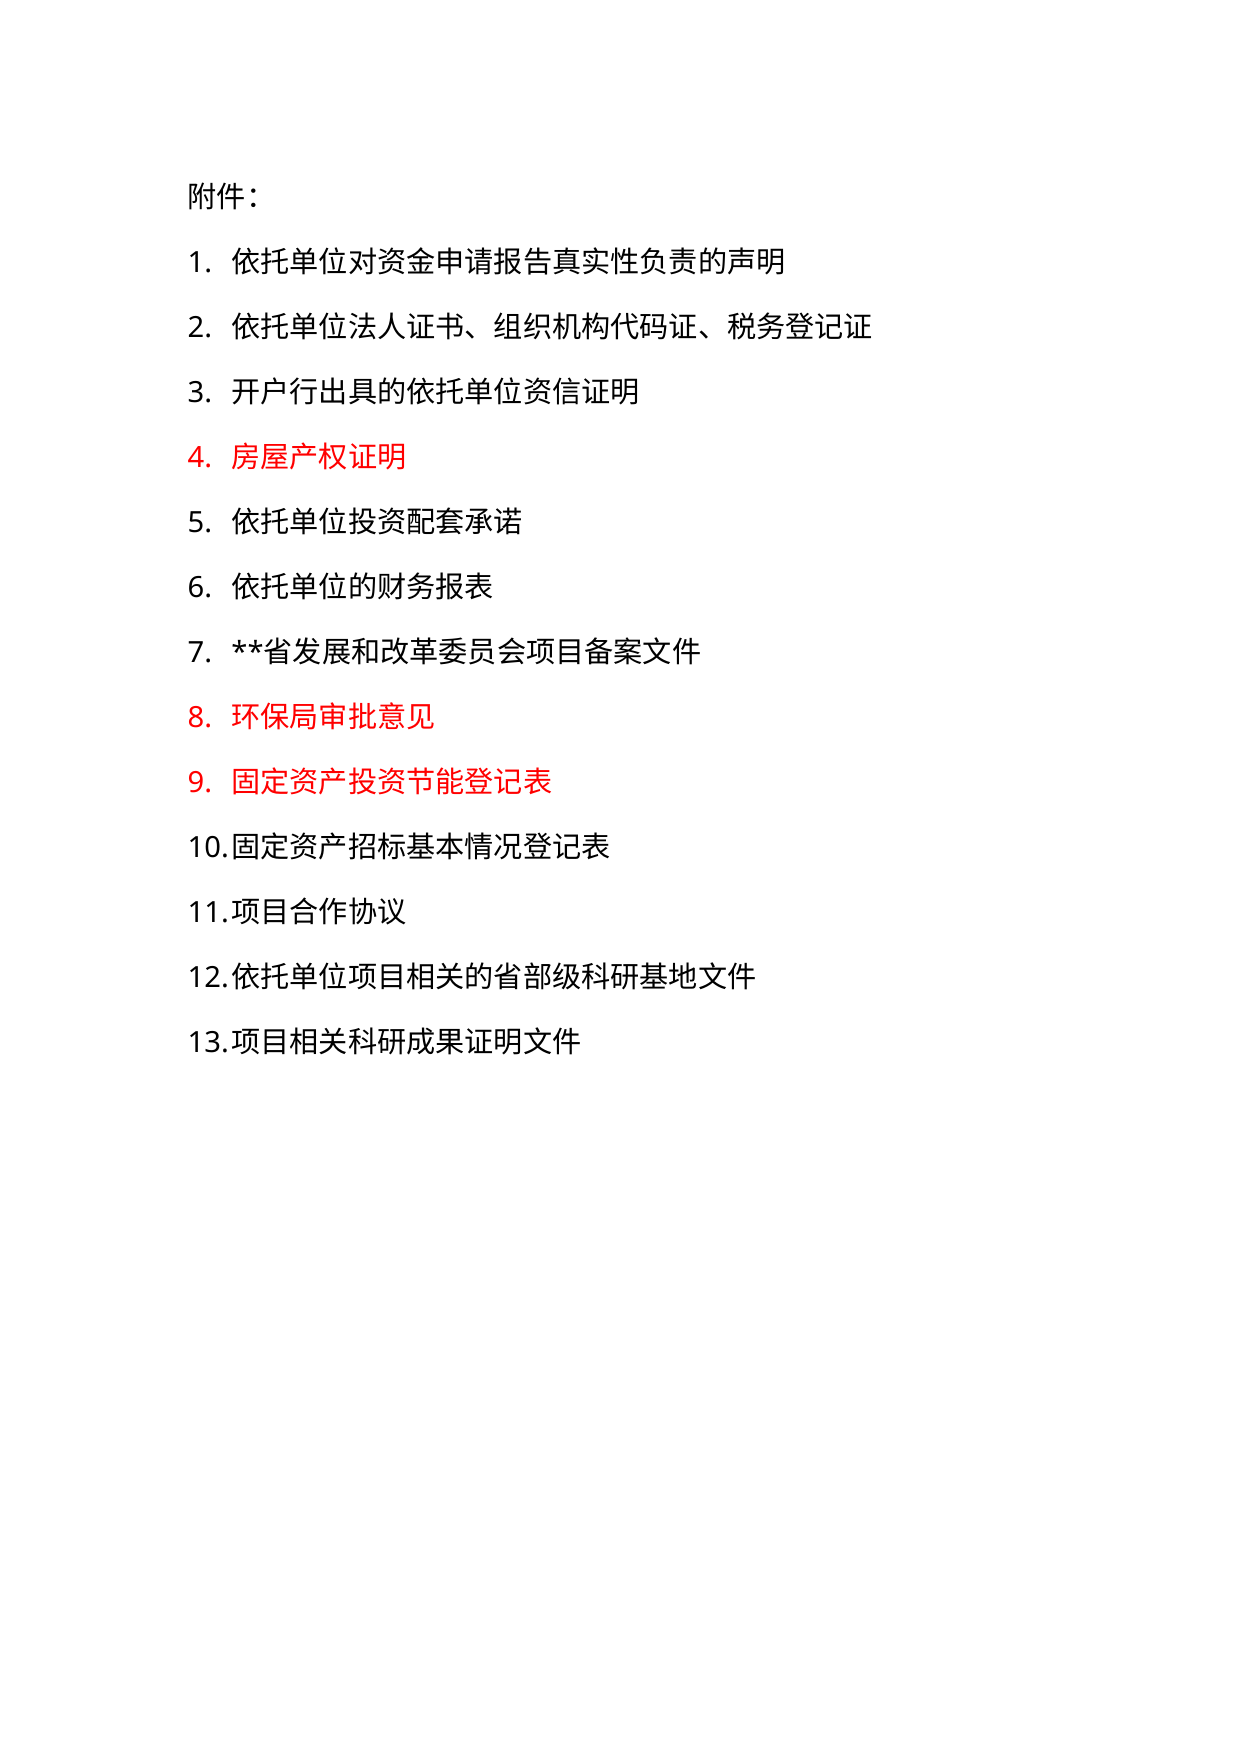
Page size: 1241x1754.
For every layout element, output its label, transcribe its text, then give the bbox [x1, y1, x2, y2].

text 2. 依托单位法人证书、组织机构代码证、税务登记证 [187, 292, 1053, 357]
text 7. **省发展和改革委员会项目备案文件 [187, 617, 1053, 682]
text 3. 开户行出具的依托单位资信证明 [187, 357, 1053, 422]
text 6. 依托单位的财务报表 [187, 552, 1053, 617]
text 1. 依托单位对资金申请报告真实性负责的声明 [187, 227, 1053, 292]
text 4. 房屋产权证明 [187, 422, 1053, 487]
text 12. 依托单位项目相关的省部级科研基地文件 [187, 942, 1053, 1007]
text 11. 项目合作协议 [187, 877, 1053, 942]
text 附件： [187, 162, 1053, 227]
text 5. 依托单位投资配套承诺 [187, 487, 1053, 552]
text 10. 固定资产招标基本情况登记表 [187, 812, 1053, 877]
text 8. 环保局审批意见 [187, 682, 1053, 747]
text 13. 项目相关科研成果证明文件 [187, 1007, 1053, 1072]
text 9. 固定资产投资节能登记表 [187, 747, 1053, 812]
